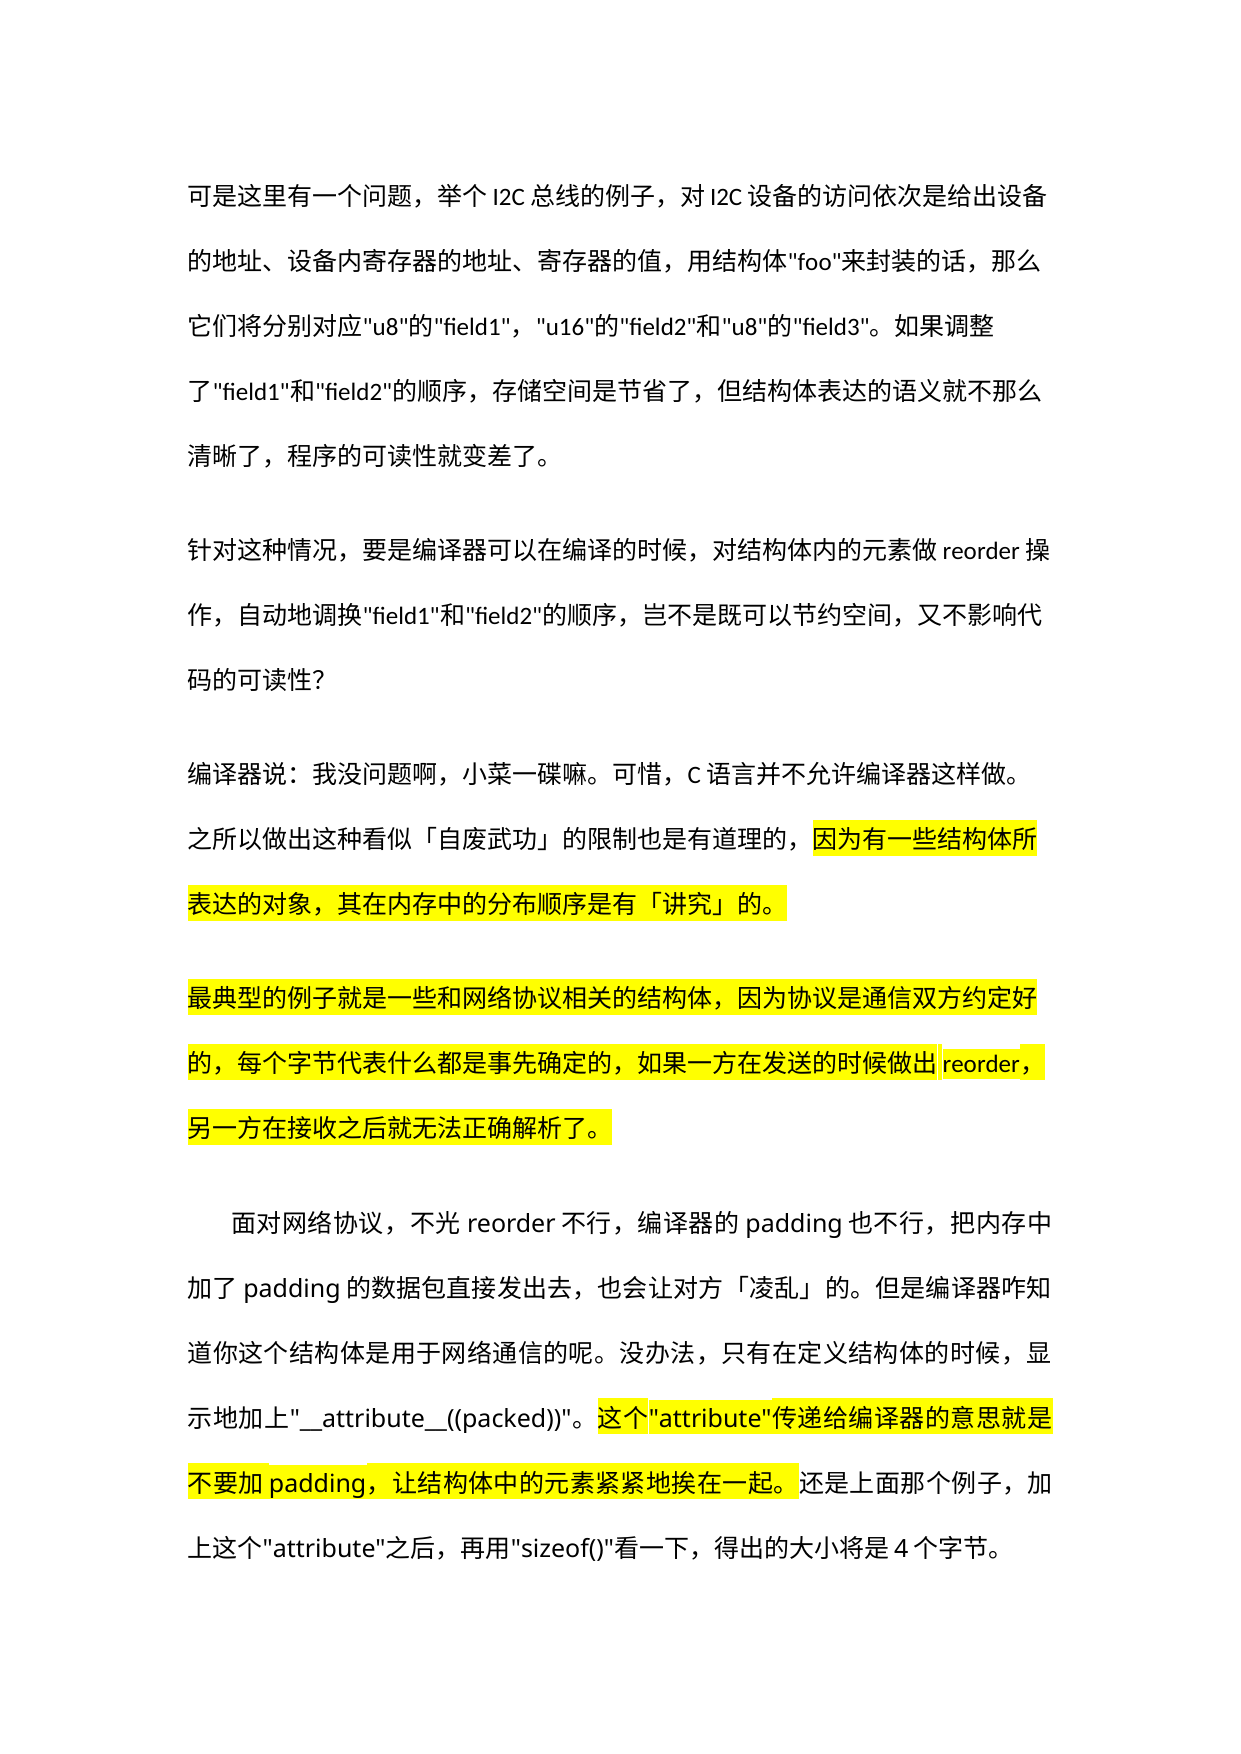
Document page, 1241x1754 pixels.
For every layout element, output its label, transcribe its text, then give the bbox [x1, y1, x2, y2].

text 针对这种情况，要是编译器可以在编译的时候，对结构体内的元素做reorder操作，自动地调换"field1"和"field2"的顺序，岂不是既可以节约空间，又不影响代码的可读性？ [187, 516, 1053, 711]
text 面对网络协议，不光reorder不行，编译器的padding也不行，把内存中加了padding的数据包直接发出去，也会让对方「凌乱」的。但是编译器咋知道你这个结构体是用于网络通信的呢。没办法，只有在定义结构体的时候，显示地加上"__attribute__((packed))"。这个"attribute"传递给编译器的意思就是，不要加padding，让结构体中的元素紧紧地挨在一起。还是上面那个例子，加上这个"attribute"之后，再用"sizeof()"看一下，得出的大小将是4个字节。 [187, 1189, 1053, 1579]
text 编译器说：我没问题啊，小菜一碟嘛。可惜，C语言并不允许编译器这样做。之所以做出这种看似「自废武功」的限制也是有道理的，因为有一些结构体所表达的对象，其在内存中的分布顺序是有「讲究」的。 [187, 740, 1053, 935]
text 最典型的例子就是一些和网络协议相关的结构体，因为协议是通信双方约定好的，每个字节代表什么都是事先确定的，如果一方在发送的时候做出reorder，另一方在接收之后就无法正确解析了。 [187, 964, 1053, 1159]
text 可是这里有一个问题，举个I2C总线的例子，对I2C设备的访问依次是给出设备的地址、设备内寄存器的地址、寄存器的值，用结构体"foo"来封装的话，那么它们将分别对应"u8"的"field1"，"u16"的"field2"和"u8"的"field3"。如果调整了"field1"和"field2"的顺序，存储空间是节省了，但结构体表达的语义就不那么清晰了，程序的可读性就变差了。 [187, 162, 1053, 487]
